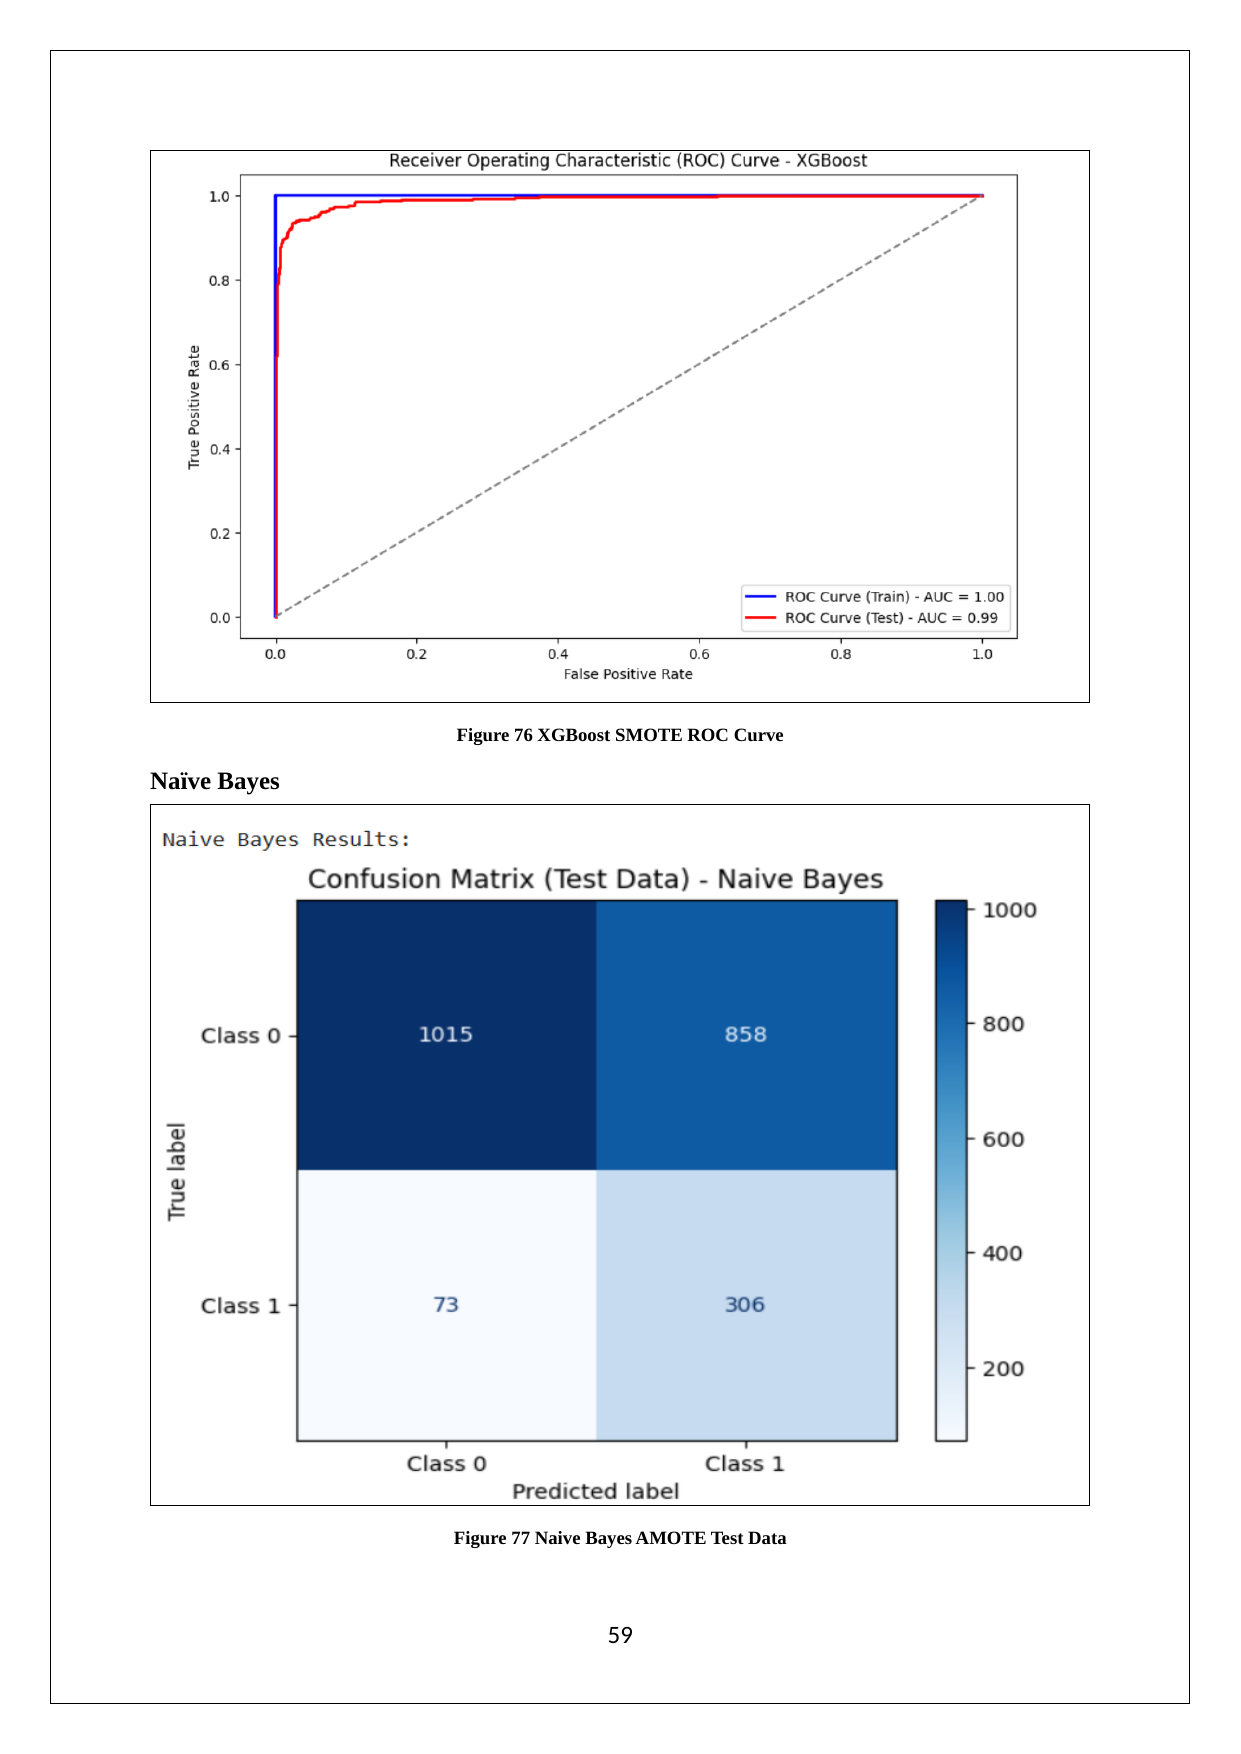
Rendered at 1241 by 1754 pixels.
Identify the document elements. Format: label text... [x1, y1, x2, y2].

picture [151, 805, 1089, 1505]
text Figure 76 XGBoost SMOTE ROC Curve [150, 724, 1090, 746]
text Figure 77 Naive Bayes AMOTE Test Data [150, 1527, 1090, 1549]
subtitle Naïve Bayes [150, 766, 1090, 795]
picture [151, 151, 1089, 702]
